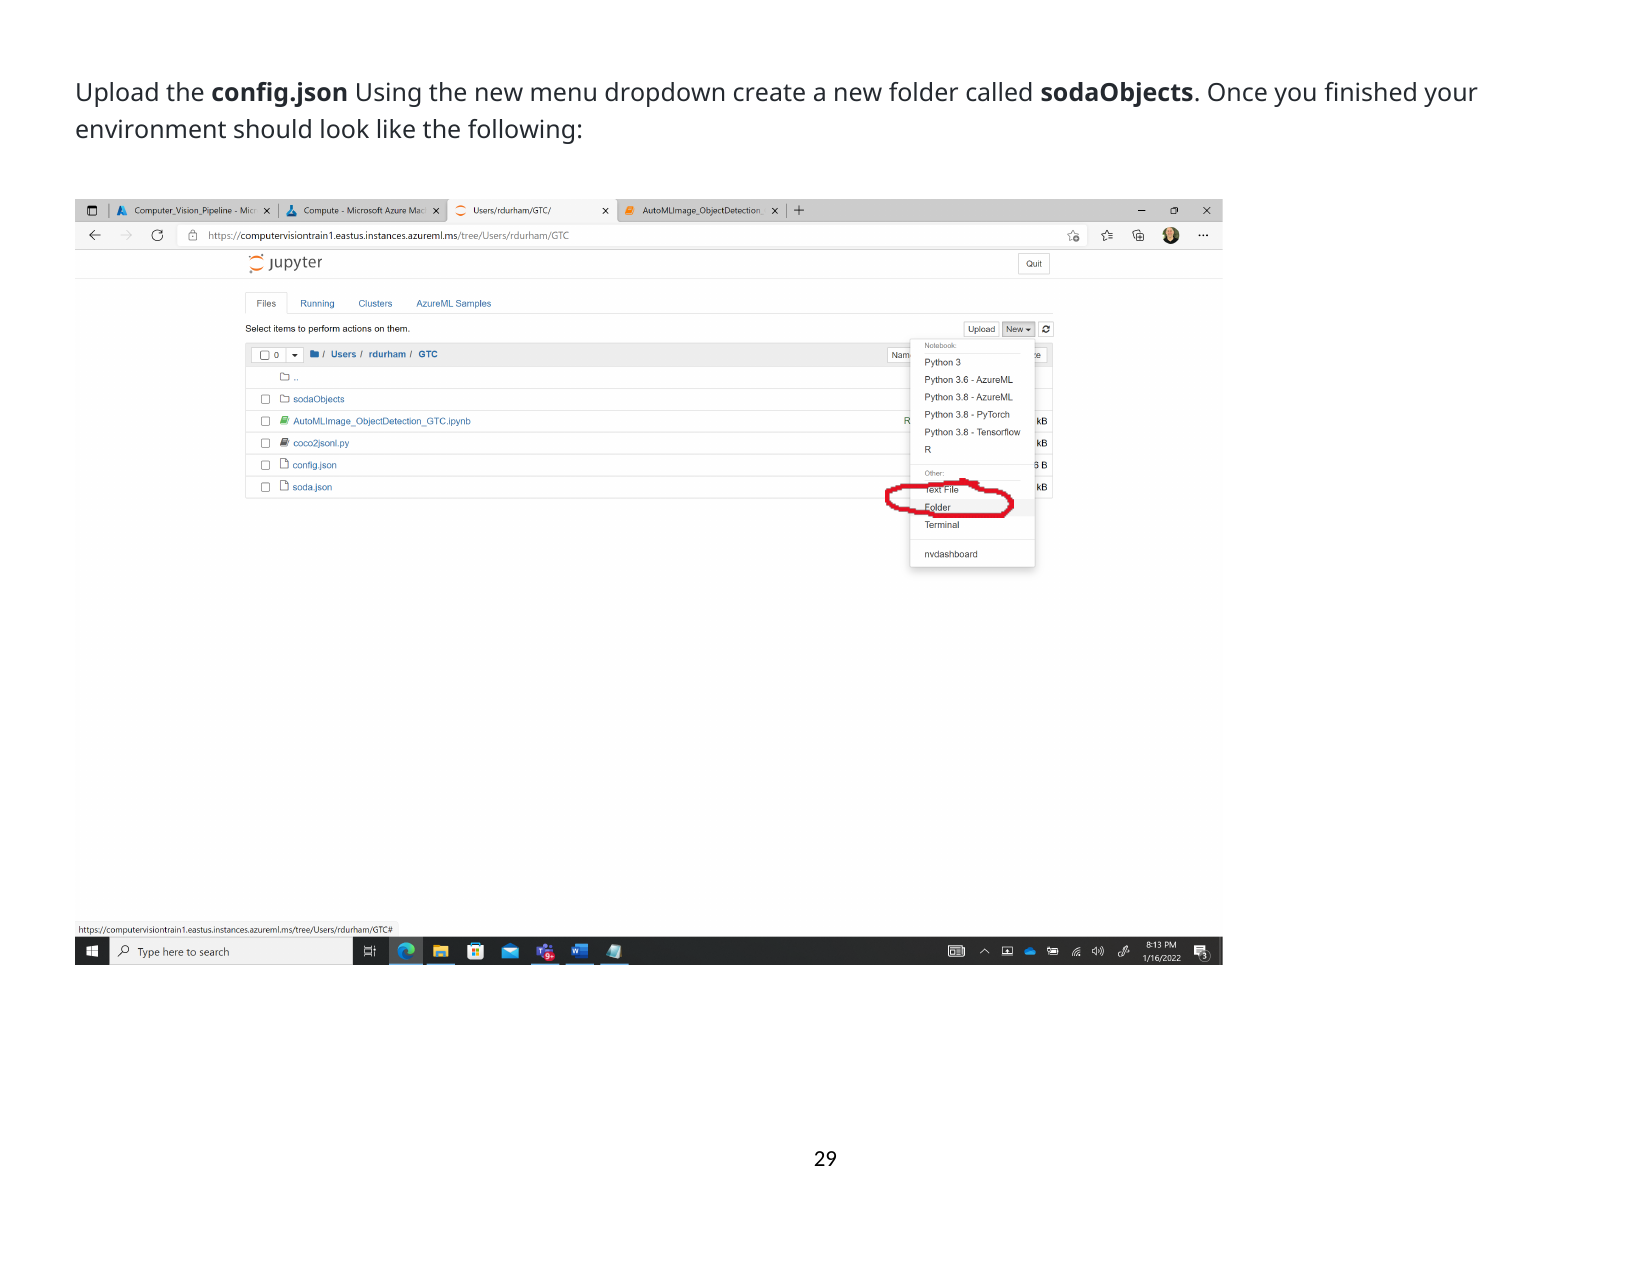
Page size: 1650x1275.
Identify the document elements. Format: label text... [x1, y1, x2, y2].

picture [75, 199, 1223, 965]
text Upload the config.json Using the new menu dropdown create a new folder called sodaObjects. Once you finished your environment should look like the following: [75, 75, 1575, 146]
